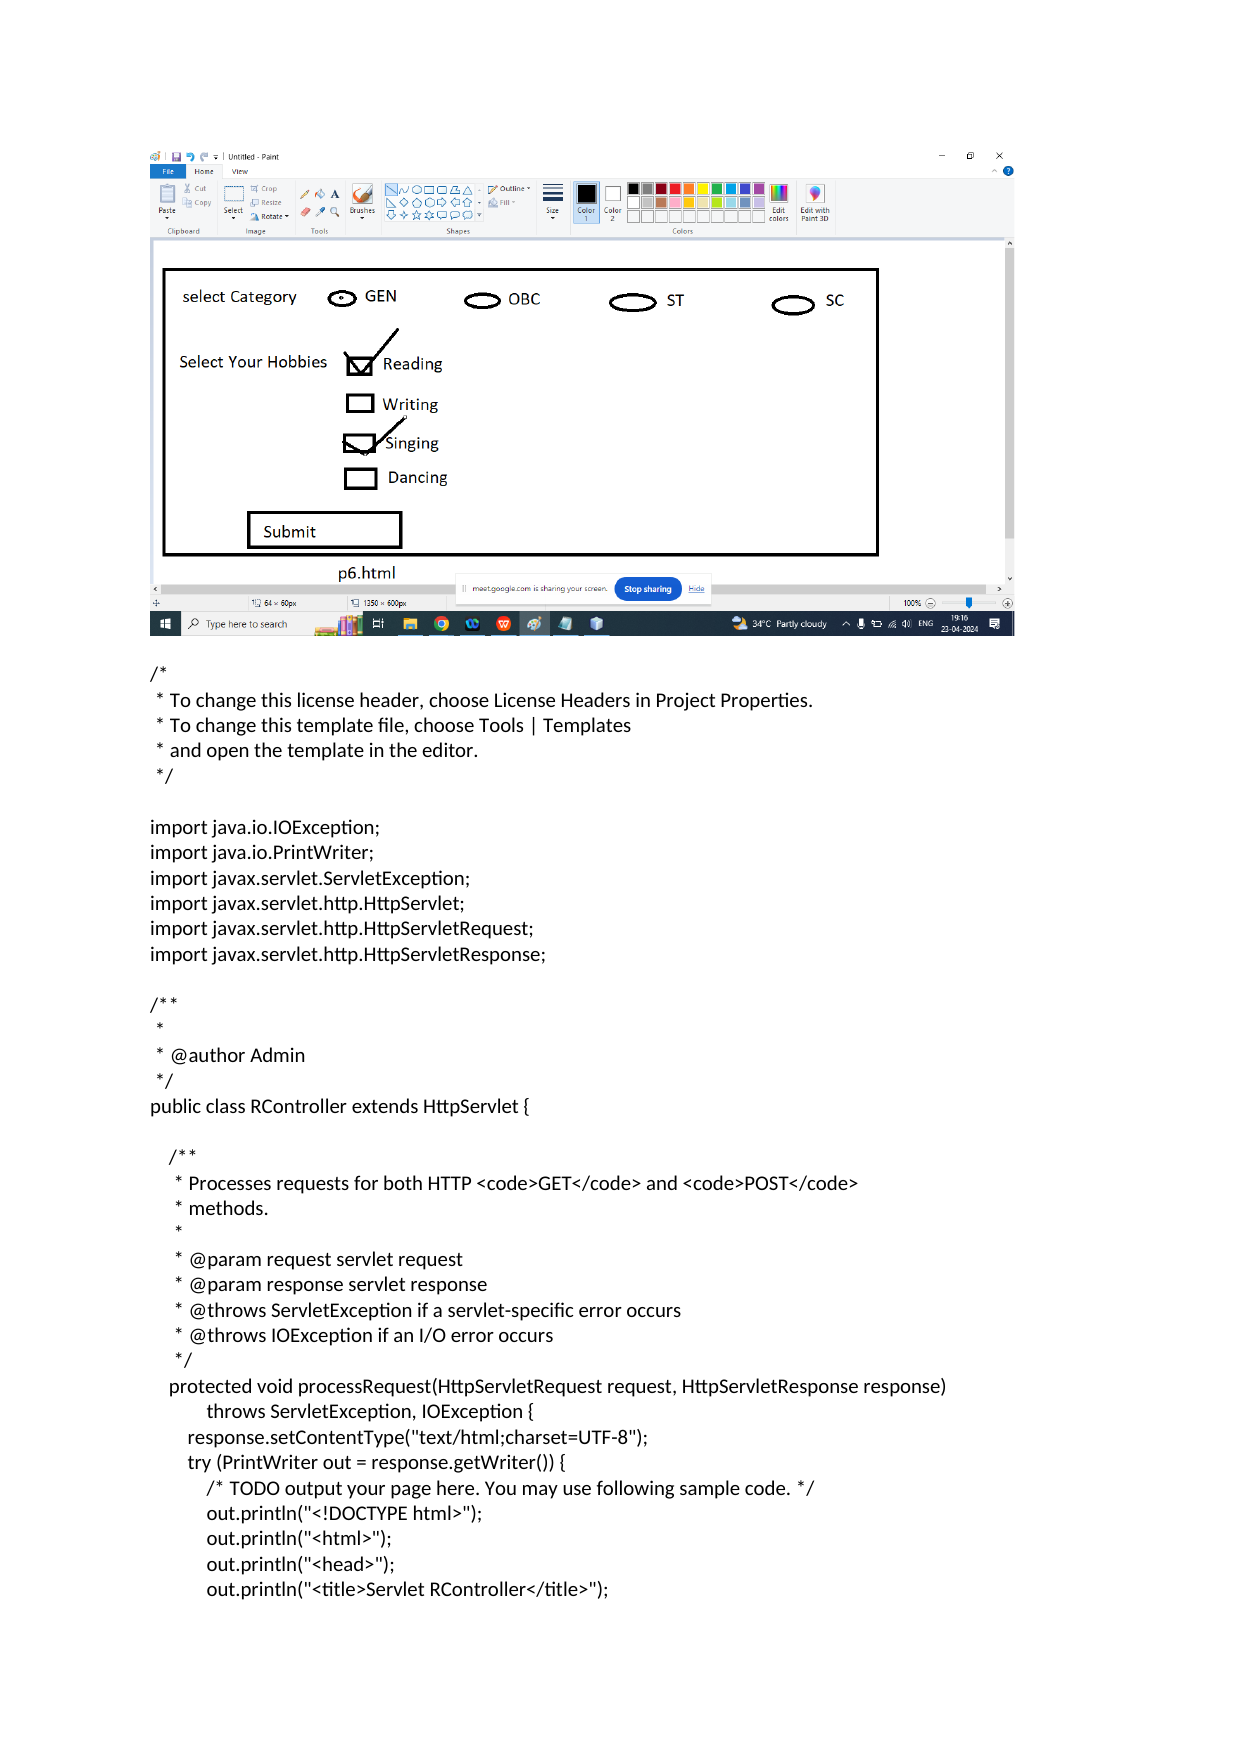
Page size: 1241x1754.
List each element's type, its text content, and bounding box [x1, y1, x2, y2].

text import java.io.IOException; [150, 814, 1090, 839]
text */ [150, 1068, 1090, 1093]
text * @param response servlet response [150, 1271, 1090, 1297]
text protected void processRequest(HttpServletRequest request, HttpServletResponse response) [150, 1373, 1090, 1398]
text try (PrintWriter out = response.getWriter()) { [150, 1449, 1090, 1475]
text * Processes requests for both HTTP <code>GET</code> and <code>POST</code> [150, 1170, 1090, 1195]
text */ [150, 1348, 1090, 1373]
text * To change this template file, choose Tools | Templates [150, 712, 1090, 738]
text /* [150, 661, 1090, 687]
text import javax.servlet.ServletException; [150, 865, 1090, 890]
text * @throws IOException if an I/O error occurs [150, 1322, 1090, 1348]
text out.println("<html>"); [150, 1526, 1090, 1551]
text response.setContentType("text/html;charset=UTF-8"); [150, 1424, 1090, 1449]
text * To change this license header, choose License Headers in Project Properties. [150, 687, 1090, 712]
text out.println("<head>"); [150, 1551, 1090, 1576]
text * methods. [150, 1195, 1090, 1221]
text public class RController extends HttpServlet { [150, 1093, 1090, 1119]
text import javax.servlet.http.HttpServletRequest; [150, 916, 1090, 941]
text throws ServletException, IOException { [150, 1398, 1090, 1424]
text * @author Admin [150, 1043, 1090, 1068]
text import javax.servlet.http.HttpServletResponse; [150, 941, 1090, 966]
text out.println("<!DOCTYPE html>"); [150, 1500, 1090, 1526]
text import javax.servlet.http.HttpServlet; [150, 890, 1090, 916]
picture [150, 150, 1015, 636]
text * and open the template in the editor. [150, 738, 1090, 763]
text * [150, 1221, 1090, 1246]
text /** [150, 992, 1090, 1017]
text import java.io.PrintWriter; [150, 839, 1090, 865]
text out.println("<title>Servlet RController</title>"); [150, 1576, 1090, 1602]
text * @throws ServletException if a servlet-specific error occurs [150, 1297, 1090, 1322]
text * @param request servlet request [150, 1246, 1090, 1271]
text /* TODO output your page here. You may use following sample code. */ [150, 1475, 1090, 1500]
text /** [150, 1144, 1090, 1170]
text */ [150, 763, 1090, 788]
text * [150, 1017, 1090, 1043]
